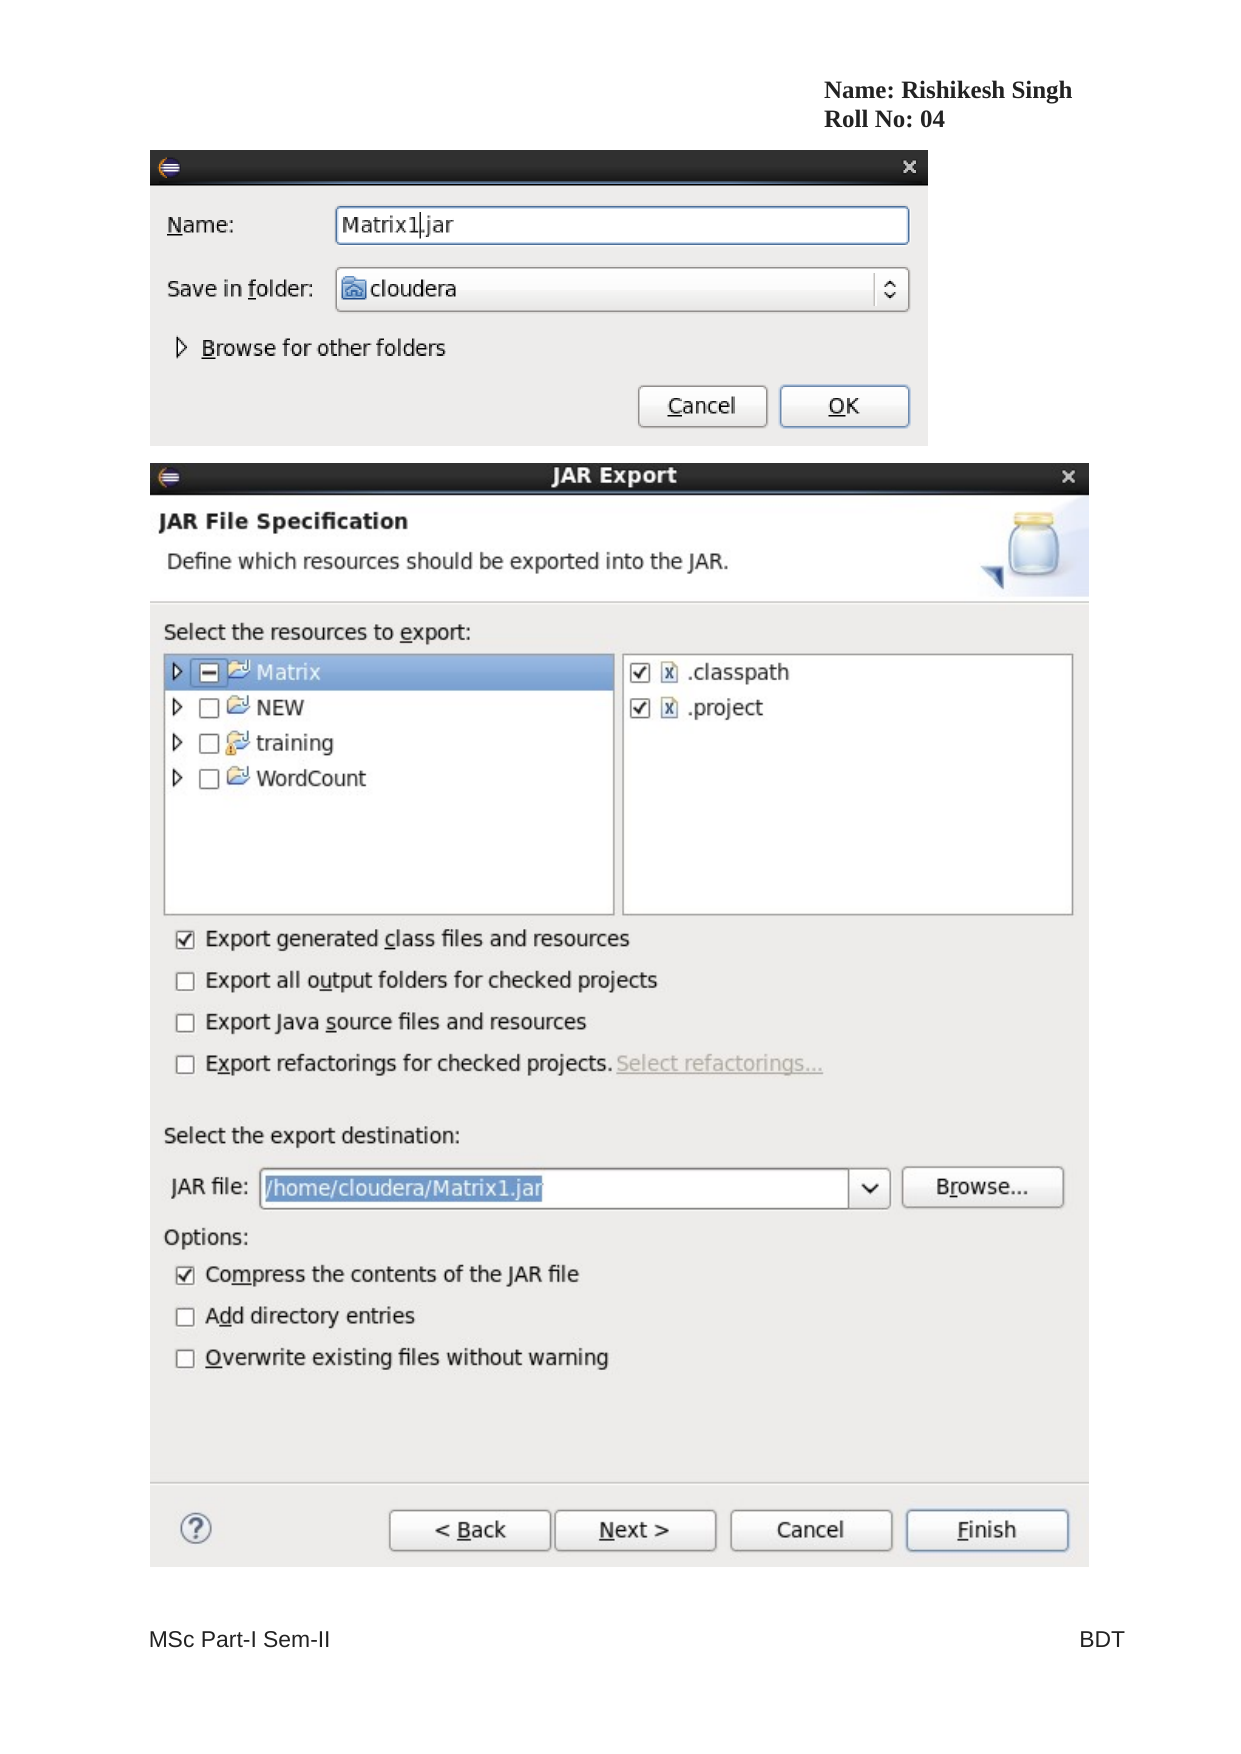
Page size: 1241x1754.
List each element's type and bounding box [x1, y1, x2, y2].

picture [150, 463, 1089, 1567]
picture [149, 149, 928, 446]
